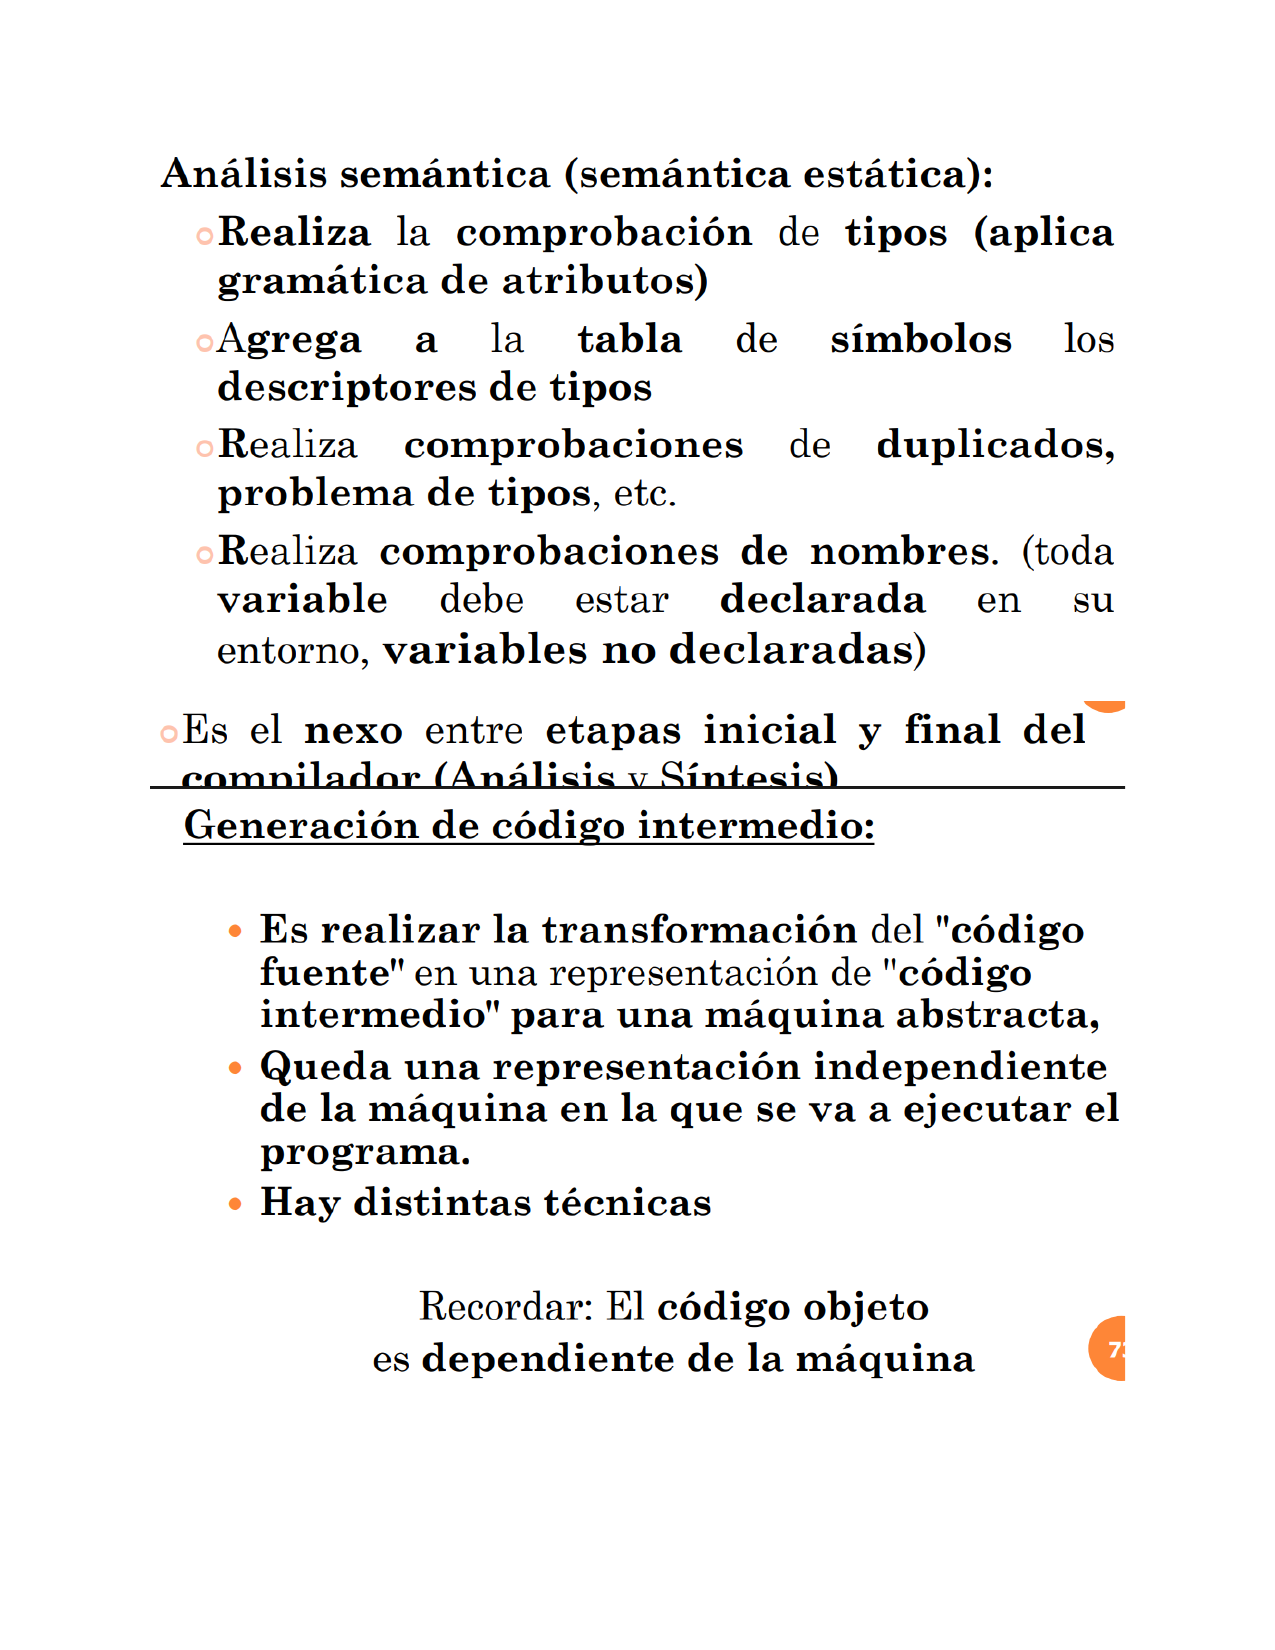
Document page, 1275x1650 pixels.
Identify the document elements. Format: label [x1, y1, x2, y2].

picture [150, 701, 1125, 789]
picture [150, 807, 1125, 1416]
picture [150, 150, 1125, 683]
